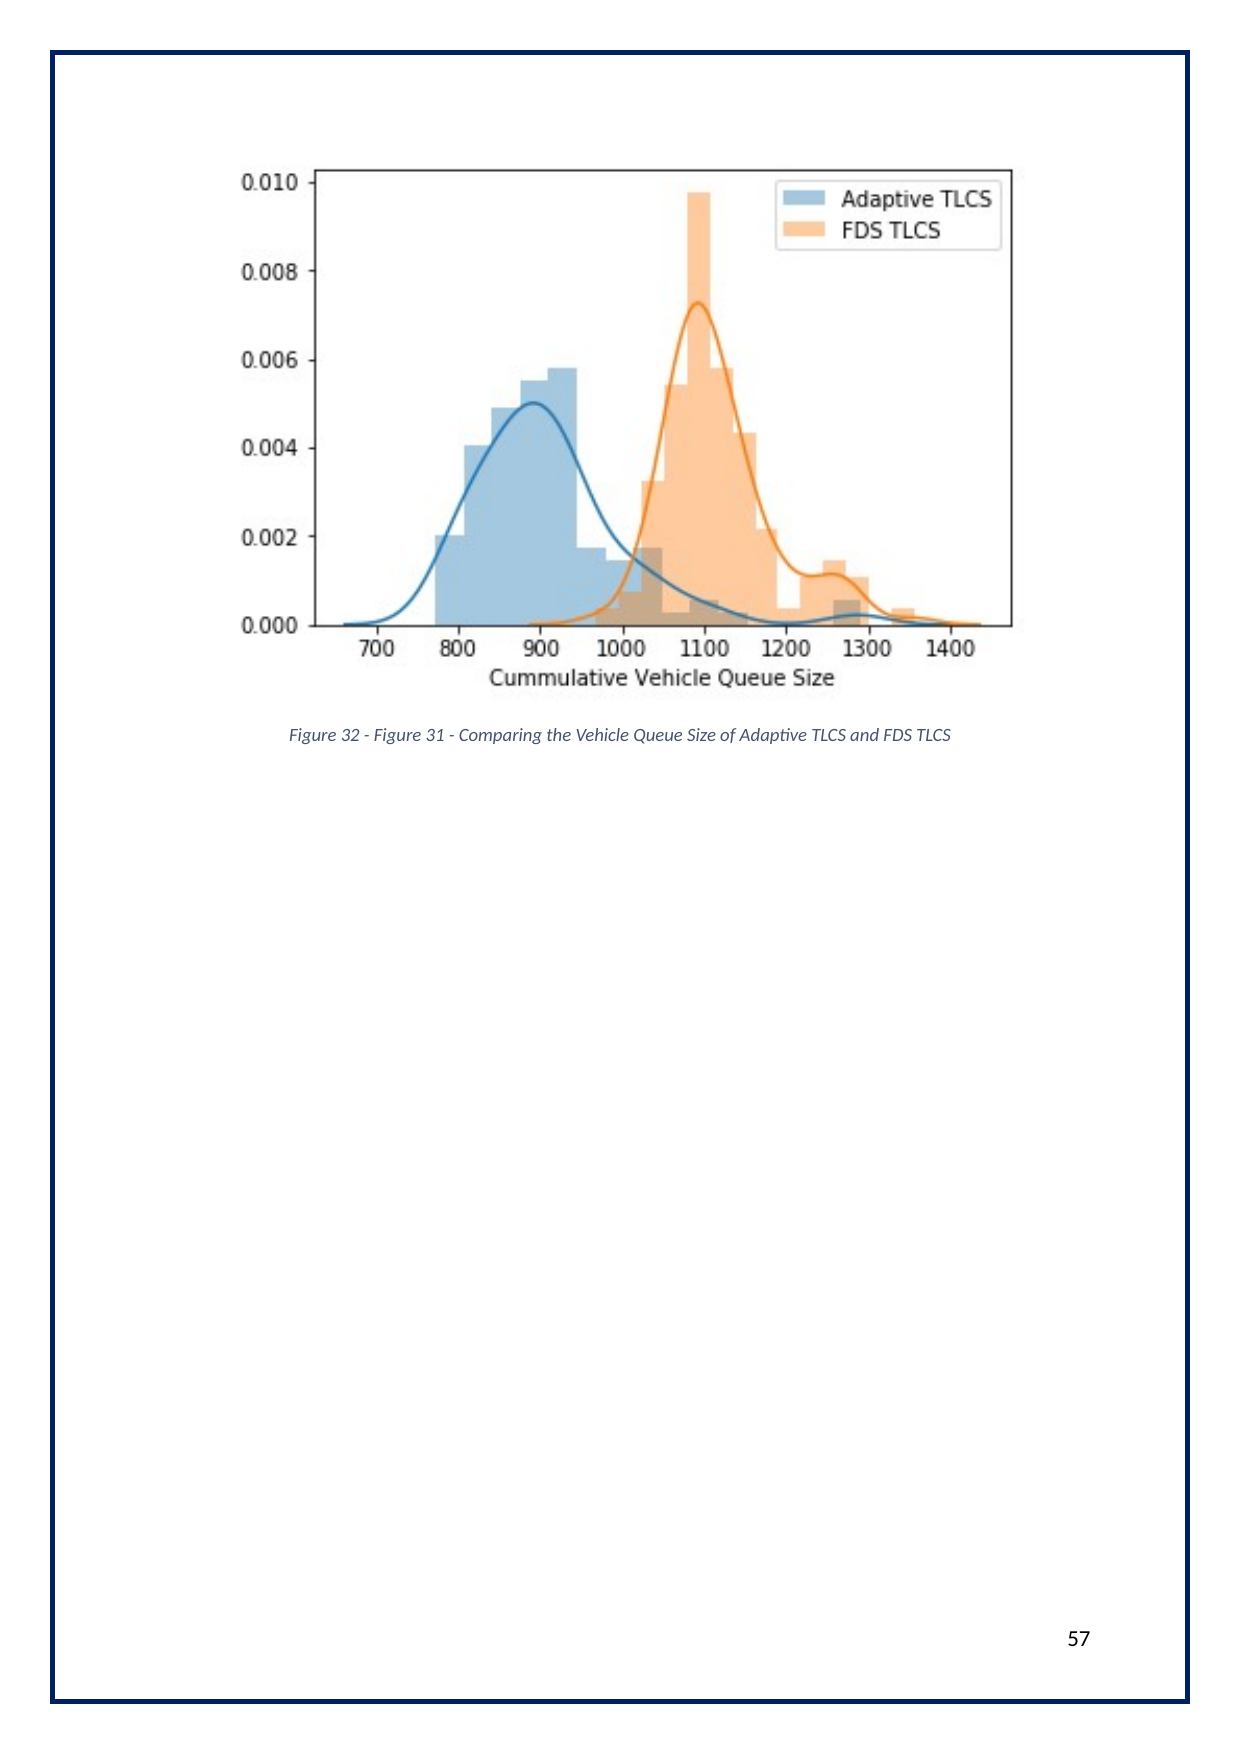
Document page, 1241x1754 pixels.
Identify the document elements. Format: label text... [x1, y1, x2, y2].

text Figure 32 - Figure 31 - Comparing the Vehicle Queue Size of Adaptive TLCS and FDS TLCS [150, 723, 1090, 746]
picture [225, 150, 1034, 705]
